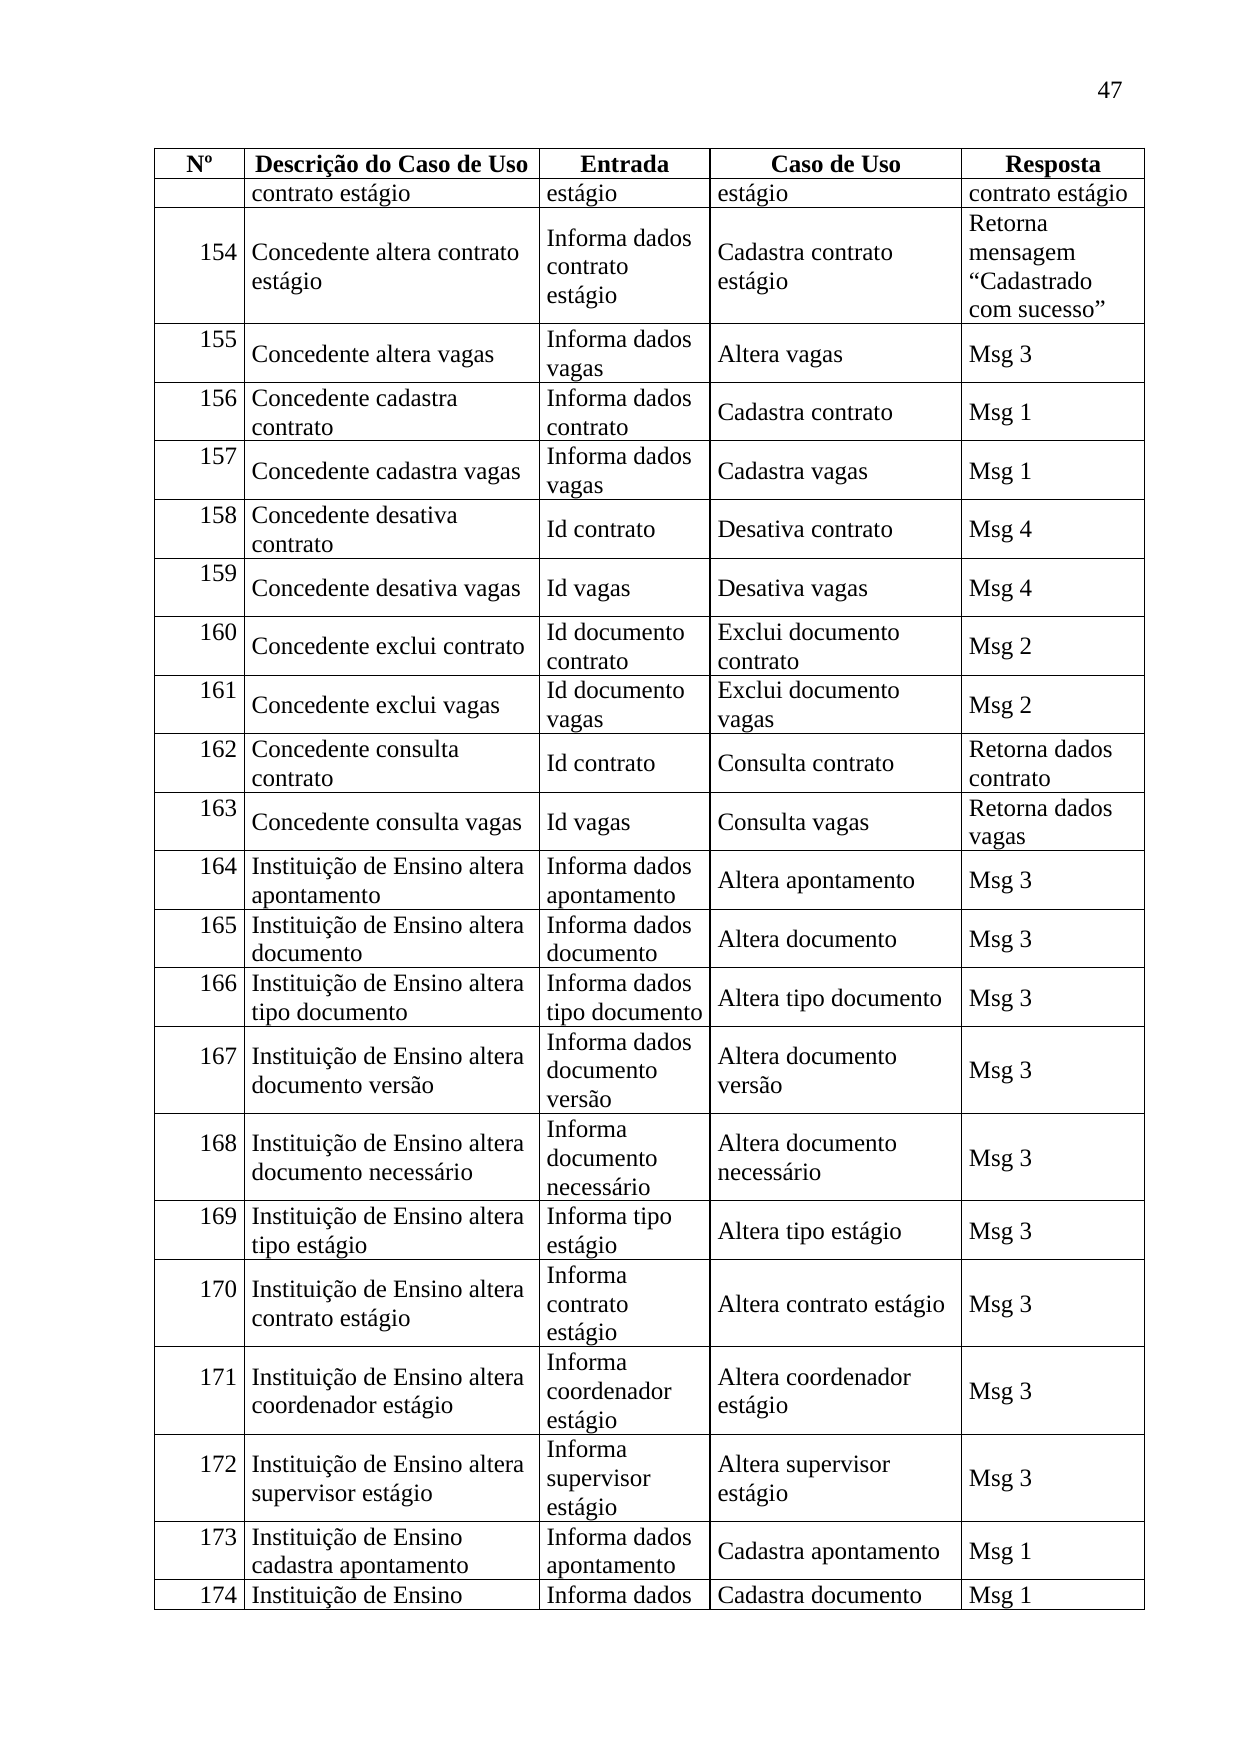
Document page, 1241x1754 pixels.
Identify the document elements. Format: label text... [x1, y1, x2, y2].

table_cell Informa dados documento versão [540, 1027, 709, 1113]
table_cell Altera apontamento [711, 851, 961, 909]
table_cell Altera coordenador estágio [711, 1347, 961, 1433]
table_header Descrição do Caso de Uso [245, 149, 539, 177]
table_cell Concedente altera contrato estágio [245, 208, 539, 323]
table_cell Instituição de Ensino cadastra apontamento [245, 1522, 539, 1579]
table_cell Informa dados contrato estágio [540, 208, 709, 323]
table_cell Msg 3 [962, 1435, 1144, 1521]
table_cell Cadastra documento [711, 1580, 961, 1609]
table_cell Instituição de Ensino altera coordenador estágio [245, 1347, 539, 1433]
table_cell Cadastra contrato estágio [711, 208, 961, 323]
table_cell Retorna dados vagas [962, 793, 1144, 850]
table_cell Informa dados apontamento [540, 851, 709, 909]
table_cell [155, 617, 244, 674]
table_cell Id contrato [540, 500, 709, 557]
table_cell [155, 734, 244, 792]
table_cell Concedente desativa vagas [245, 559, 539, 616]
table_cell Desativa contrato [711, 500, 961, 557]
table_cell Msg 1 [962, 383, 1144, 440]
table_cell [155, 1260, 244, 1346]
table_cell Msg 2 [962, 617, 1144, 674]
table_cell [155, 559, 244, 616]
table_cell [155, 793, 244, 850]
table_cell Msg 3 [962, 1347, 1144, 1433]
table_cell [155, 208, 244, 323]
table_cell [155, 1522, 244, 1579]
table_cell Concedente cadastra contrato [245, 383, 539, 440]
table_cell Concedente altera vagas [245, 324, 539, 382]
table_cell Informa supervisor estágio [540, 1435, 709, 1521]
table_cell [245, 179, 539, 207]
table_cell Concedente consulta vagas [245, 793, 539, 850]
table_cell Msg 1 [962, 1580, 1144, 1609]
table_cell Msg 3 [962, 968, 1144, 1026]
table_cell Concedente cadastra vagas [245, 441, 539, 499]
table_cell [155, 1114, 244, 1200]
table_cell [155, 383, 244, 440]
table_cell Cadastra vagas [711, 441, 961, 499]
table_cell Altera tipo estágio [711, 1201, 961, 1259]
table_cell Msg 3 [962, 1027, 1144, 1113]
table_cell Exclui documento vagas [711, 676, 961, 733]
table_cell Informa dados documento [540, 1580, 709, 1609]
table_cell Consulta vagas [711, 793, 961, 850]
table_cell Exclui documento contrato [711, 617, 961, 674]
table_cell Altera contrato estágio [711, 1260, 961, 1346]
table_cell Id vagas [540, 793, 709, 850]
table_cell [155, 1435, 244, 1521]
table_cell [155, 851, 244, 909]
table_cell Altera vagas [711, 324, 961, 382]
table_cell Instituição de Ensino altera tipo estágio [245, 1201, 539, 1259]
table_cell Msg 1 [962, 1522, 1144, 1579]
table_cell Informa coordenador estágio [540, 1347, 709, 1433]
table_cell Consulta contrato [711, 734, 961, 792]
table_cell Id vagas [540, 559, 709, 616]
table_cell Id documento contrato [540, 617, 709, 674]
table_header Caso de Uso [711, 149, 961, 177]
table_cell Msg 3 [962, 1114, 1144, 1200]
table_cell [155, 500, 244, 557]
table_cell Informa dados vagas [540, 441, 709, 499]
table_cell Informa dados contrato [540, 383, 709, 440]
table_cell Concedente desativa contrato [245, 500, 539, 557]
table_cell Informa dados vagas [540, 324, 709, 382]
table_cell Instituição de Ensino altera documento [245, 910, 539, 967]
table_cell [155, 1347, 244, 1433]
table_cell Msg 3 [962, 851, 1144, 909]
table_cell Instituição de Ensino altera contrato estágio [245, 1260, 539, 1346]
table_cell Consulta contrato estágio [711, 179, 961, 207]
table_cell Instituição de Ensino altera documento necessário [245, 1114, 539, 1200]
table_cell Informa dados apontamento [540, 1522, 709, 1579]
table_cell Informa documento necessário [540, 1114, 709, 1200]
table_cell Retorna dados contrato estágio [962, 179, 1144, 207]
table_cell Altera tipo documento [711, 968, 961, 1026]
table_cell Instituição de Ensino altera documento versão [245, 1027, 539, 1113]
table_cell Msg 3 [962, 324, 1144, 382]
table_cell [155, 910, 244, 967]
table_cell Instituição de Ensino altera tipo documento [245, 968, 539, 1026]
table_header Nº [155, 149, 244, 177]
table_cell [155, 676, 244, 733]
table_cell Altera documento versão [711, 1027, 961, 1113]
table_cell Id contrato estágio [540, 179, 709, 207]
table_cell [155, 968, 244, 1026]
table_cell Id contrato [540, 734, 709, 792]
table_cell [155, 441, 244, 499]
table_cell Id documento vagas [540, 676, 709, 733]
table_cell Informa dados tipo documento [540, 968, 709, 1026]
table_cell Retorna dados contrato [962, 734, 1144, 792]
table_cell Msg 4 [962, 559, 1144, 616]
table_cell Msg 1 [962, 441, 1144, 499]
table_cell Msg 4 [962, 500, 1144, 557]
table_cell Informa dados documento [540, 910, 709, 967]
table_cell Cadastra contrato [711, 383, 961, 440]
table_cell Concedente exclui vagas [245, 676, 539, 733]
table_cell Altera supervisor estágio [711, 1435, 961, 1521]
table_cell [155, 1201, 244, 1259]
table_cell [155, 324, 244, 382]
table_cell Msg 2 [962, 676, 1144, 733]
table_header Resposta [962, 149, 1144, 177]
table_cell Cadastra apontamento [711, 1522, 961, 1579]
table_cell [155, 1027, 244, 1113]
table_cell Desativa vagas [711, 559, 961, 616]
table_cell Informa contrato estágio [540, 1260, 709, 1346]
table_cell [155, 1580, 244, 1609]
table_cell Retorna mensagem “Cadastrado com sucesso” [962, 208, 1144, 323]
table_cell Informa tipo estágio [540, 1201, 709, 1259]
table_cell Instituição de Ensino altera supervisor estágio [245, 1435, 539, 1521]
table_cell Concedente exclui contrato [245, 617, 539, 674]
table_cell Altera documento necessário [711, 1114, 961, 1200]
table_header Entrada [540, 149, 709, 177]
table_cell Msg 3 [962, 1260, 1144, 1346]
table_cell Altera documento [711, 910, 961, 967]
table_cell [245, 1580, 539, 1609]
table_cell Instituição de Ensino altera apontamento [245, 851, 539, 909]
table_cell Msg 3 [962, 1201, 1144, 1259]
table_cell [155, 179, 244, 207]
table_cell Msg 3 [962, 910, 1144, 967]
table_cell Concedente consulta contrato [245, 734, 539, 792]
